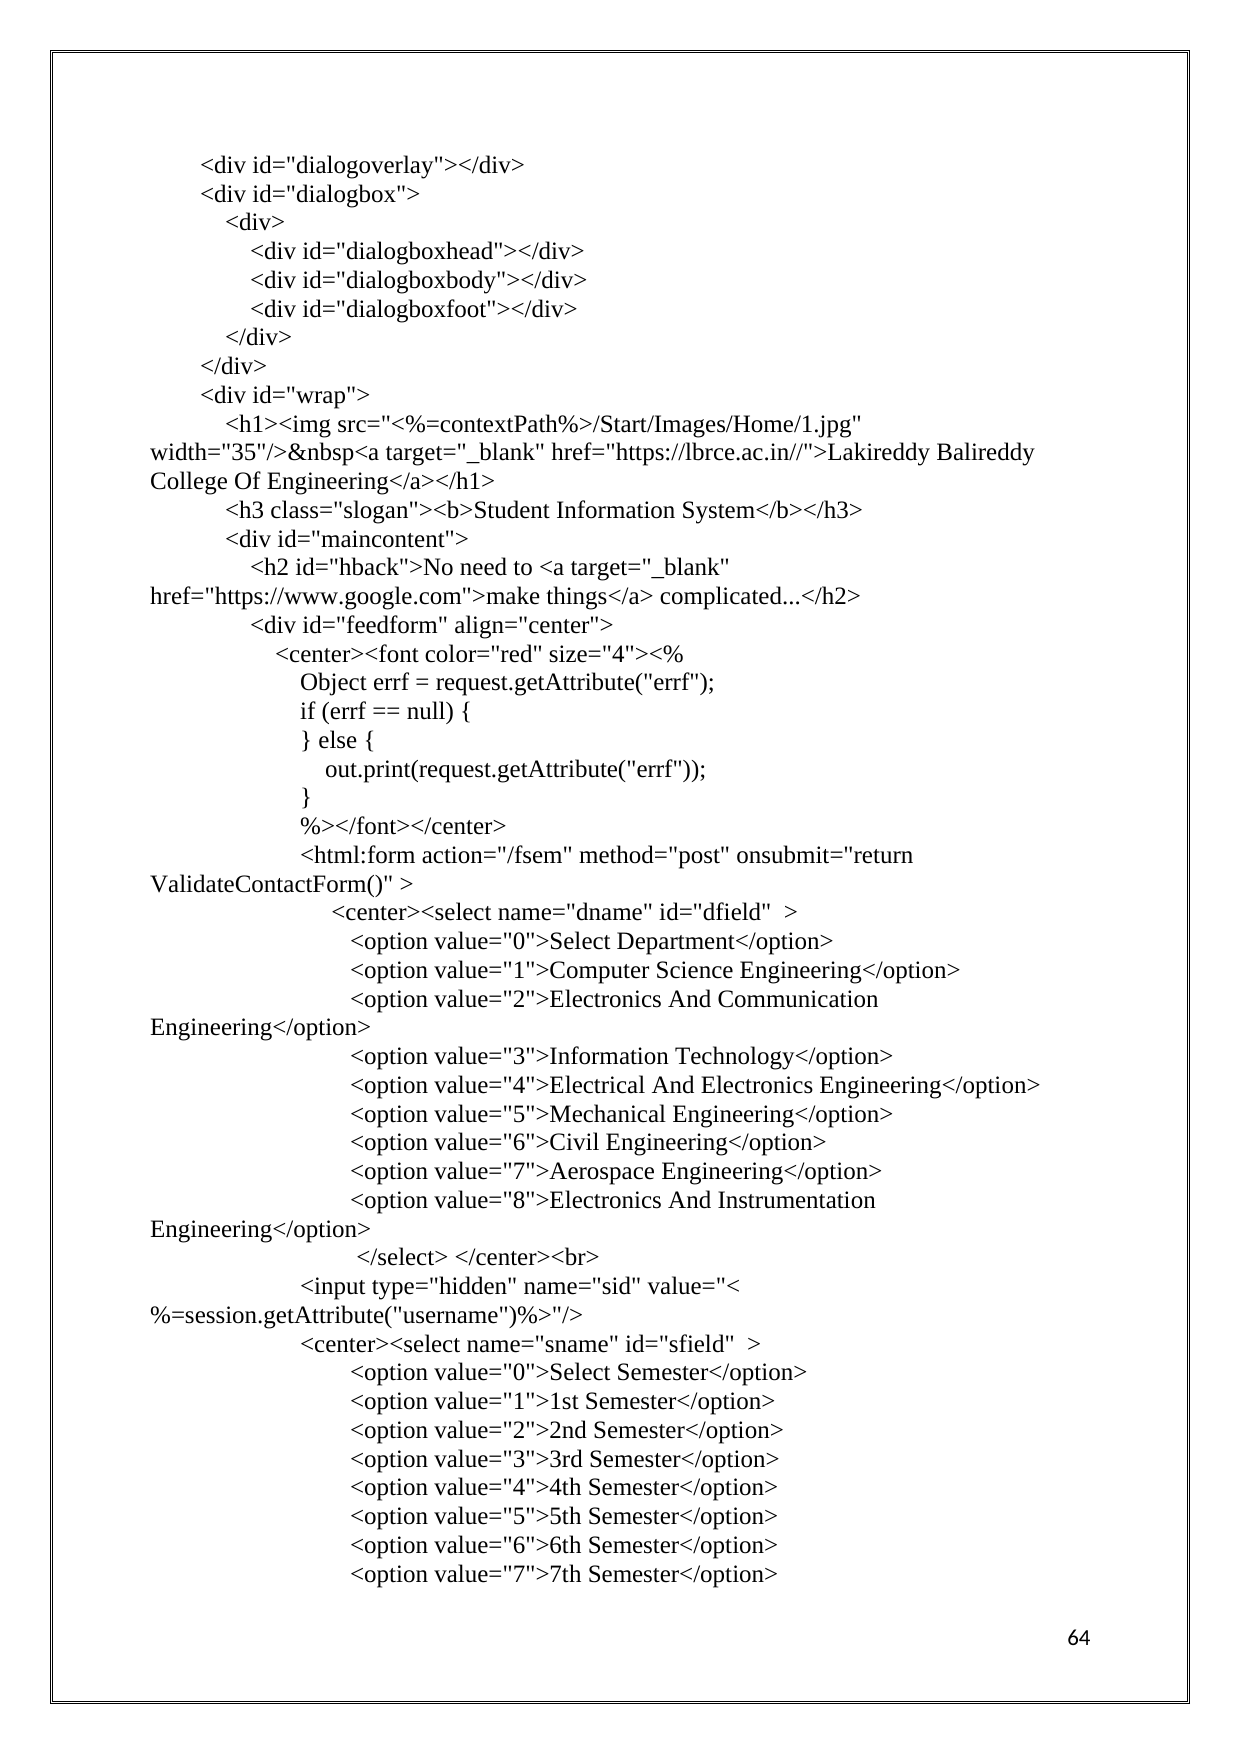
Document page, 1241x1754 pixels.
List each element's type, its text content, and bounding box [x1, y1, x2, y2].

text <h1><img src="<%=contextPath%>/Start/Images/Home/1.jpg" width="35"/>&nbsp<a target="_blank" href="https://lbrce.ac.in//">Lakireddy Balireddy College Of Engineering</a></h1> [150, 409, 1090, 495]
text <option value="0">Select Department</option> [150, 926, 1090, 955]
text if (errf == null) { [150, 696, 1090, 725]
text </div> [150, 322, 1090, 351]
text <option value="6">6th Semester</option> [150, 1530, 1090, 1559]
text <option value="4">Electrical And Electronics Engineering</option> [150, 1070, 1090, 1099]
text <option value="4">4th Semester</option> [150, 1472, 1090, 1501]
text out.print(request.getAttribute("errf")); [150, 754, 1090, 782]
text } [150, 782, 1090, 811]
text Object errf = request.getAttribute("errf"); [150, 667, 1090, 696]
text <div> [150, 207, 1090, 236]
text <option value="1">Computer Science Engineering</option> [150, 955, 1090, 984]
text <option value="7">Aerospace Engineering</option> [150, 1156, 1090, 1185]
text <option value="1">1st Semester</option> [150, 1386, 1090, 1415]
text <div id="feedform" align="center"> [150, 610, 1090, 639]
text <option value="5">5th Semester</option> [150, 1501, 1090, 1530]
text </select> </center><br> [150, 1242, 1090, 1271]
text <div id="wrap"> [150, 380, 1090, 409]
text <option value="7">7th Semester</option> [150, 1559, 1090, 1587]
text <div id="dialogboxhead"></div> [150, 236, 1090, 265]
text <input type="hidden" name="sid" value="<%=session.getAttribute("username")%>"/> [150, 1271, 1090, 1329]
text <option value="2">Electronics And Communication Engineering</option> [150, 984, 1090, 1041]
text <div id="dialogoverlay"></div> [150, 150, 1090, 179]
text <option value="2">2nd Semester</option> [150, 1415, 1090, 1444]
text %></font></center> [150, 811, 1090, 840]
text <div id="maincontent"> [150, 524, 1090, 552]
text <center><font color="red" size="4"><% [150, 639, 1090, 667]
text <div id="dialogboxbody"></div> [150, 265, 1090, 294]
text <html:form action="/fsem" method="post" onsubmit="return ValidateContactForm()" > [150, 840, 1090, 897]
text <h3 class="slogan"><b>Student Information System</b></h3> [150, 495, 1090, 524]
text <option value="3">Information Technology</option> [150, 1041, 1090, 1070]
text <option value="0">Select Semester</option> [150, 1357, 1090, 1386]
text <h2 id="hback">No need to <a target="_blank" href="https://www.google.com">make things</a> complicated...</h2> [150, 552, 1090, 610]
text <option value="8">Electronics And Instrumentation Engineering</option> [150, 1185, 1090, 1242]
text <center><select name="sname" id="sfield" > [150, 1329, 1090, 1357]
text <center><select name="dname" id="dfield" > [150, 897, 1090, 926]
text </div> [150, 351, 1090, 380]
text <div id="dialogbox"> [150, 179, 1090, 207]
text <option value="6">Civil Engineering</option> [150, 1127, 1090, 1156]
text <option value="3">3rd Semester</option> [150, 1444, 1090, 1472]
text <div id="dialogboxfoot"></div> [150, 294, 1090, 322]
text <option value="5">Mechanical Engineering</option> [150, 1099, 1090, 1127]
text } else { [150, 725, 1090, 754]
